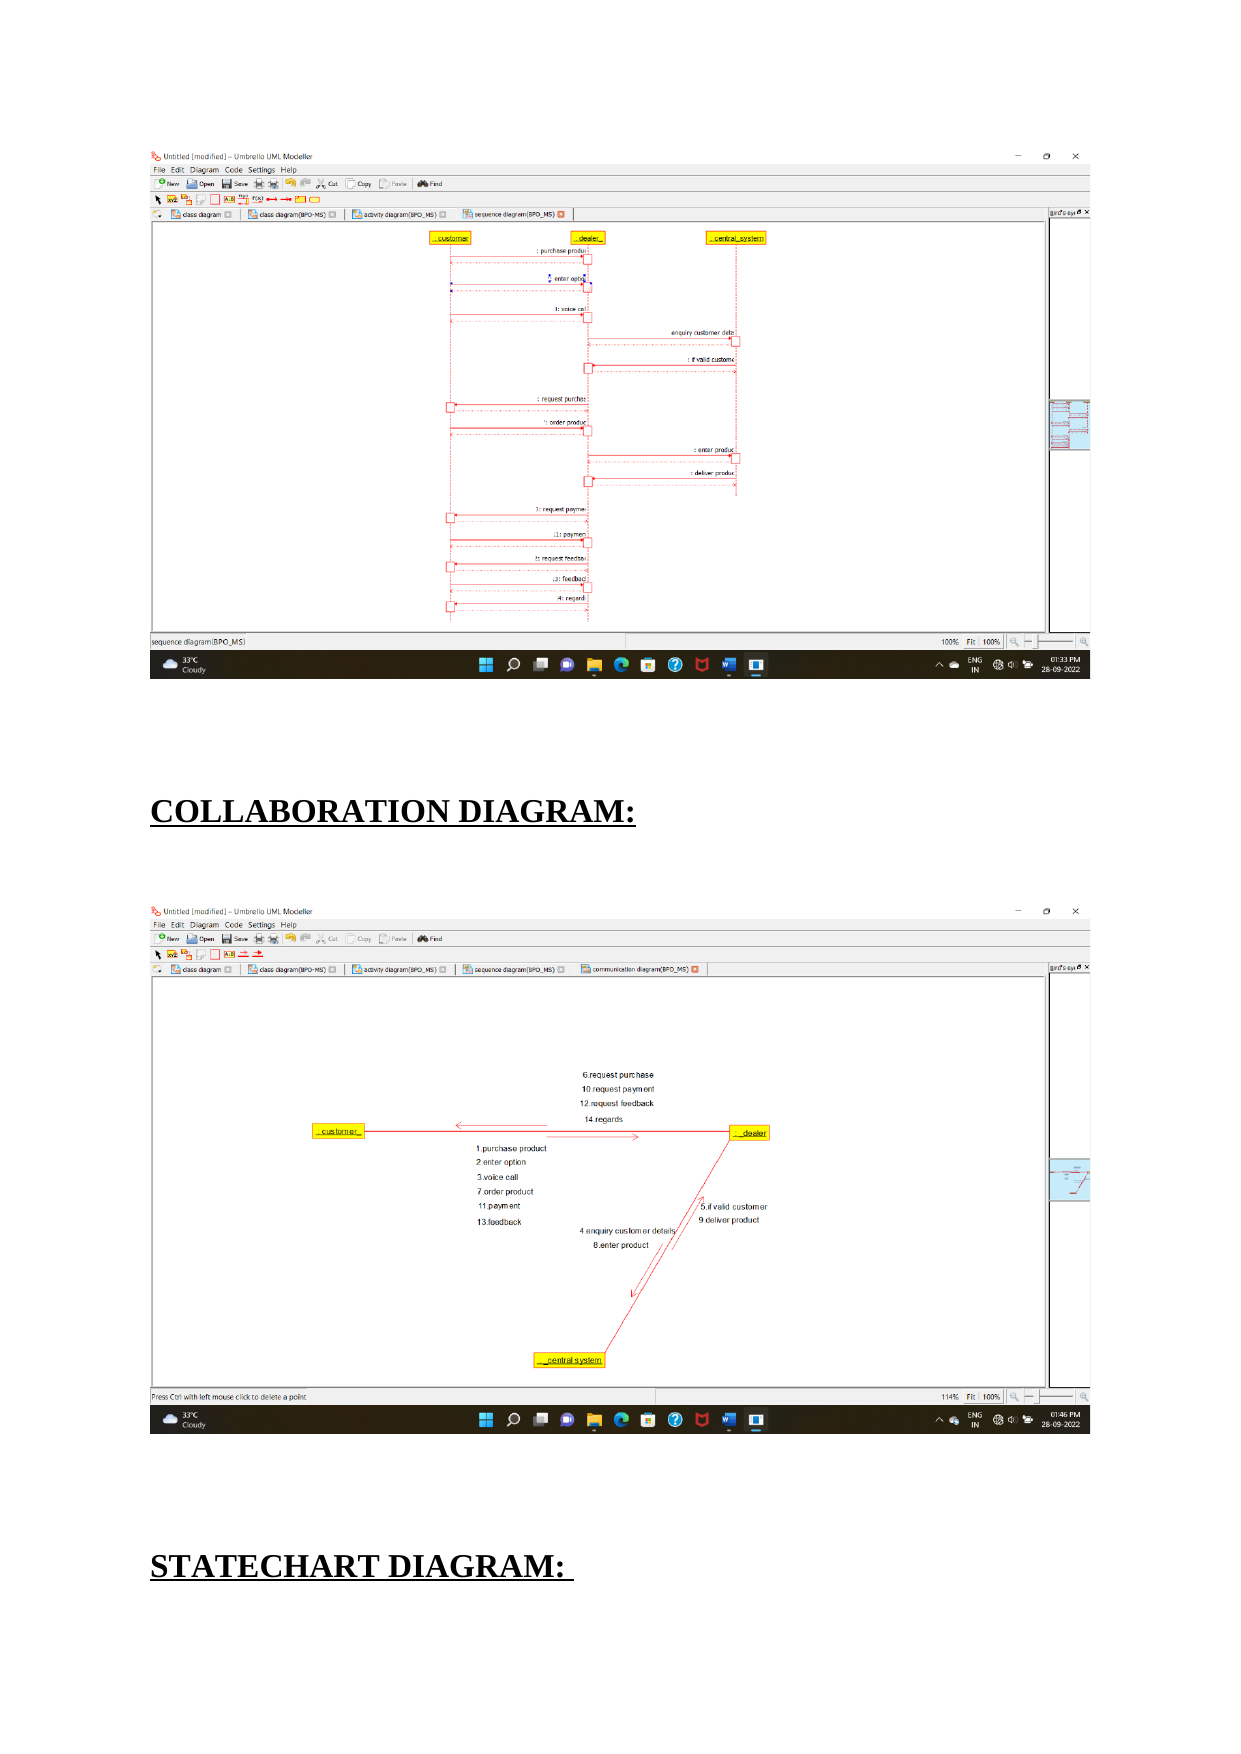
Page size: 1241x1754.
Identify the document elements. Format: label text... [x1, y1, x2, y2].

picture [150, 904, 1091, 1434]
text COLLABORATION DIAGRAM: [150, 791, 1090, 830]
picture [150, 150, 1091, 679]
text STATECHART DIAGRAM: [150, 1546, 1090, 1584]
